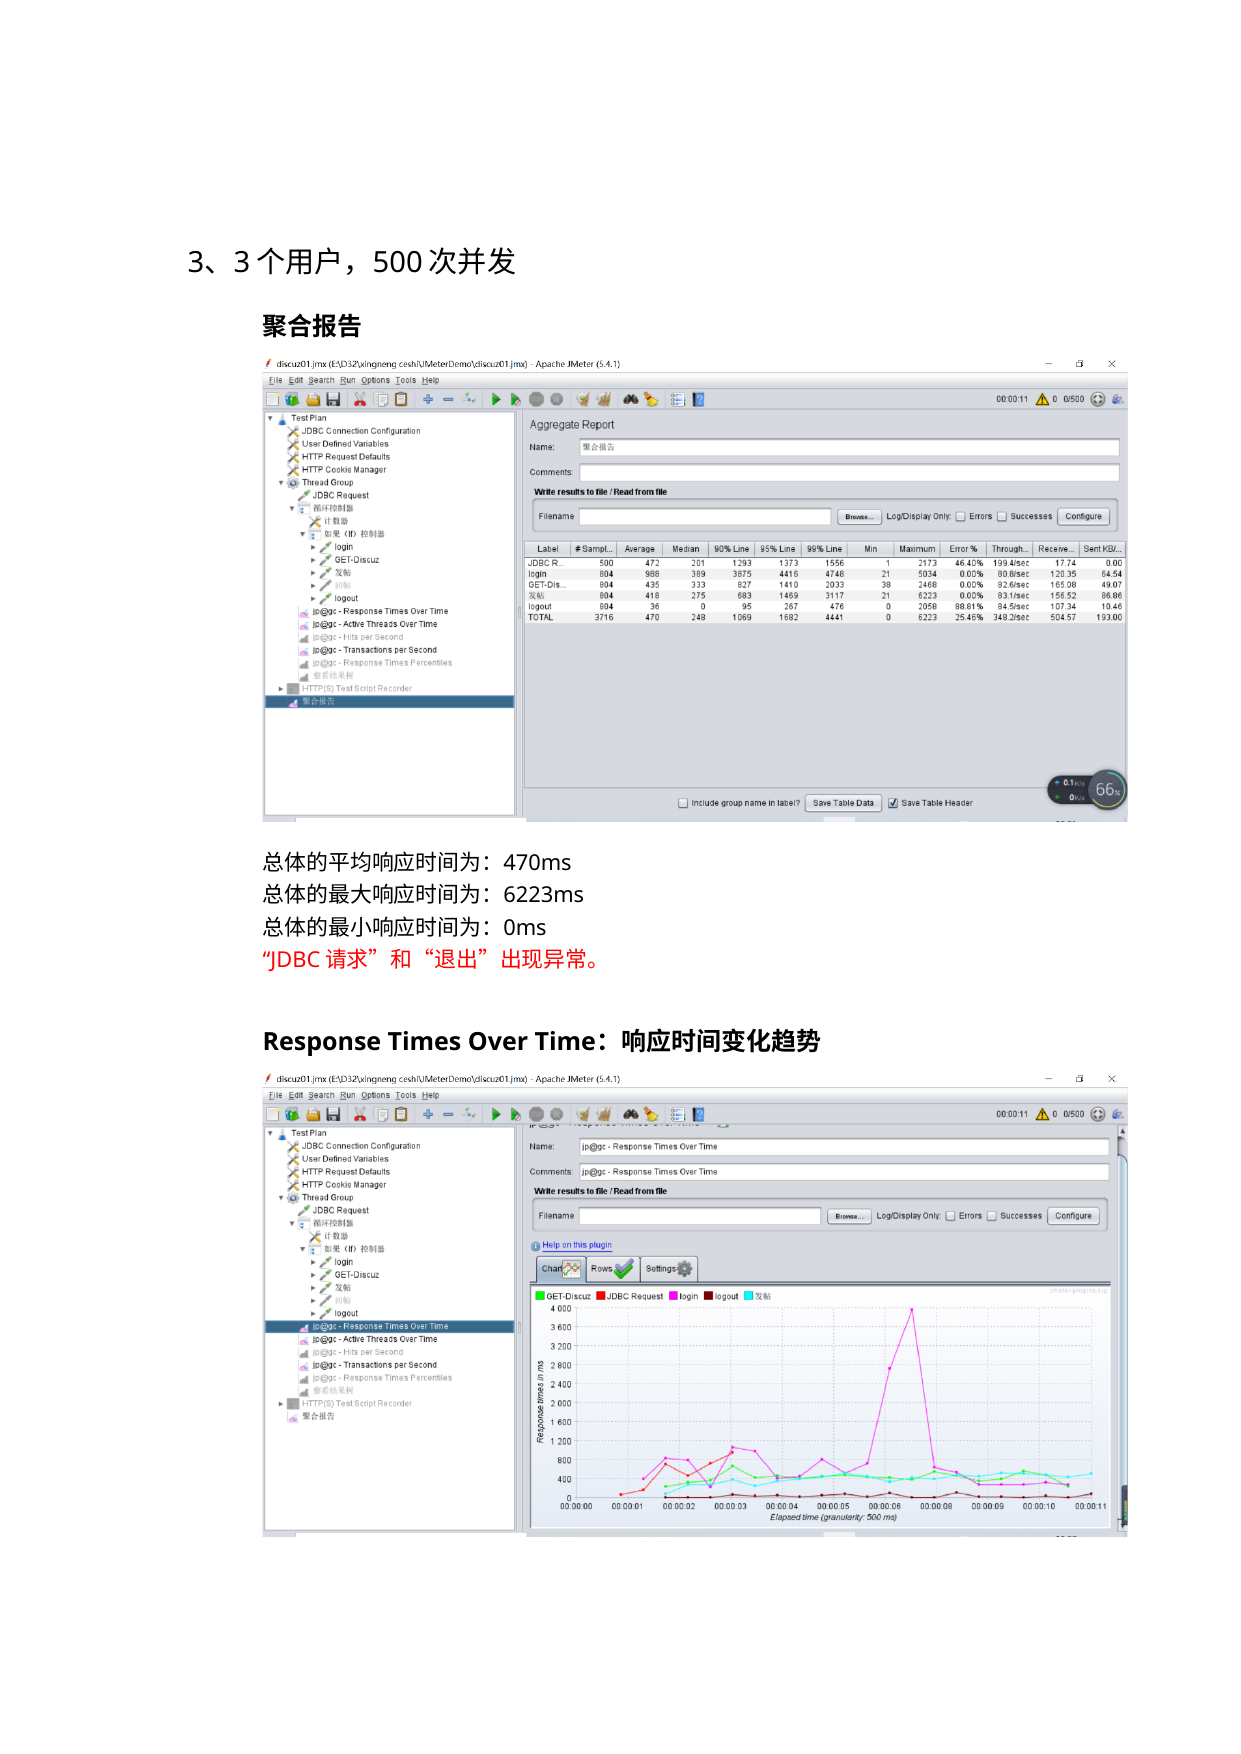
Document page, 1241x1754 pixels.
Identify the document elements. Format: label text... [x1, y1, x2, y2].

list 聚合报告 [262, 292, 1053, 357]
list Response Times Over Time：响应时间变化趋势 [262, 1007, 1053, 1072]
picture [262, 357, 1128, 822]
list “JDBC请求”和“退出”出现异常。 [262, 942, 1053, 974]
list 总体的最大响应时间为：6223ms [262, 877, 1053, 909]
list 总体的平均响应时间为：470ms [262, 844, 1053, 877]
text 3、3个用户，500次并发 [187, 227, 1053, 292]
picture [262, 1072, 1128, 1537]
list 总体的最小响应时间为：0ms [262, 909, 1053, 942]
